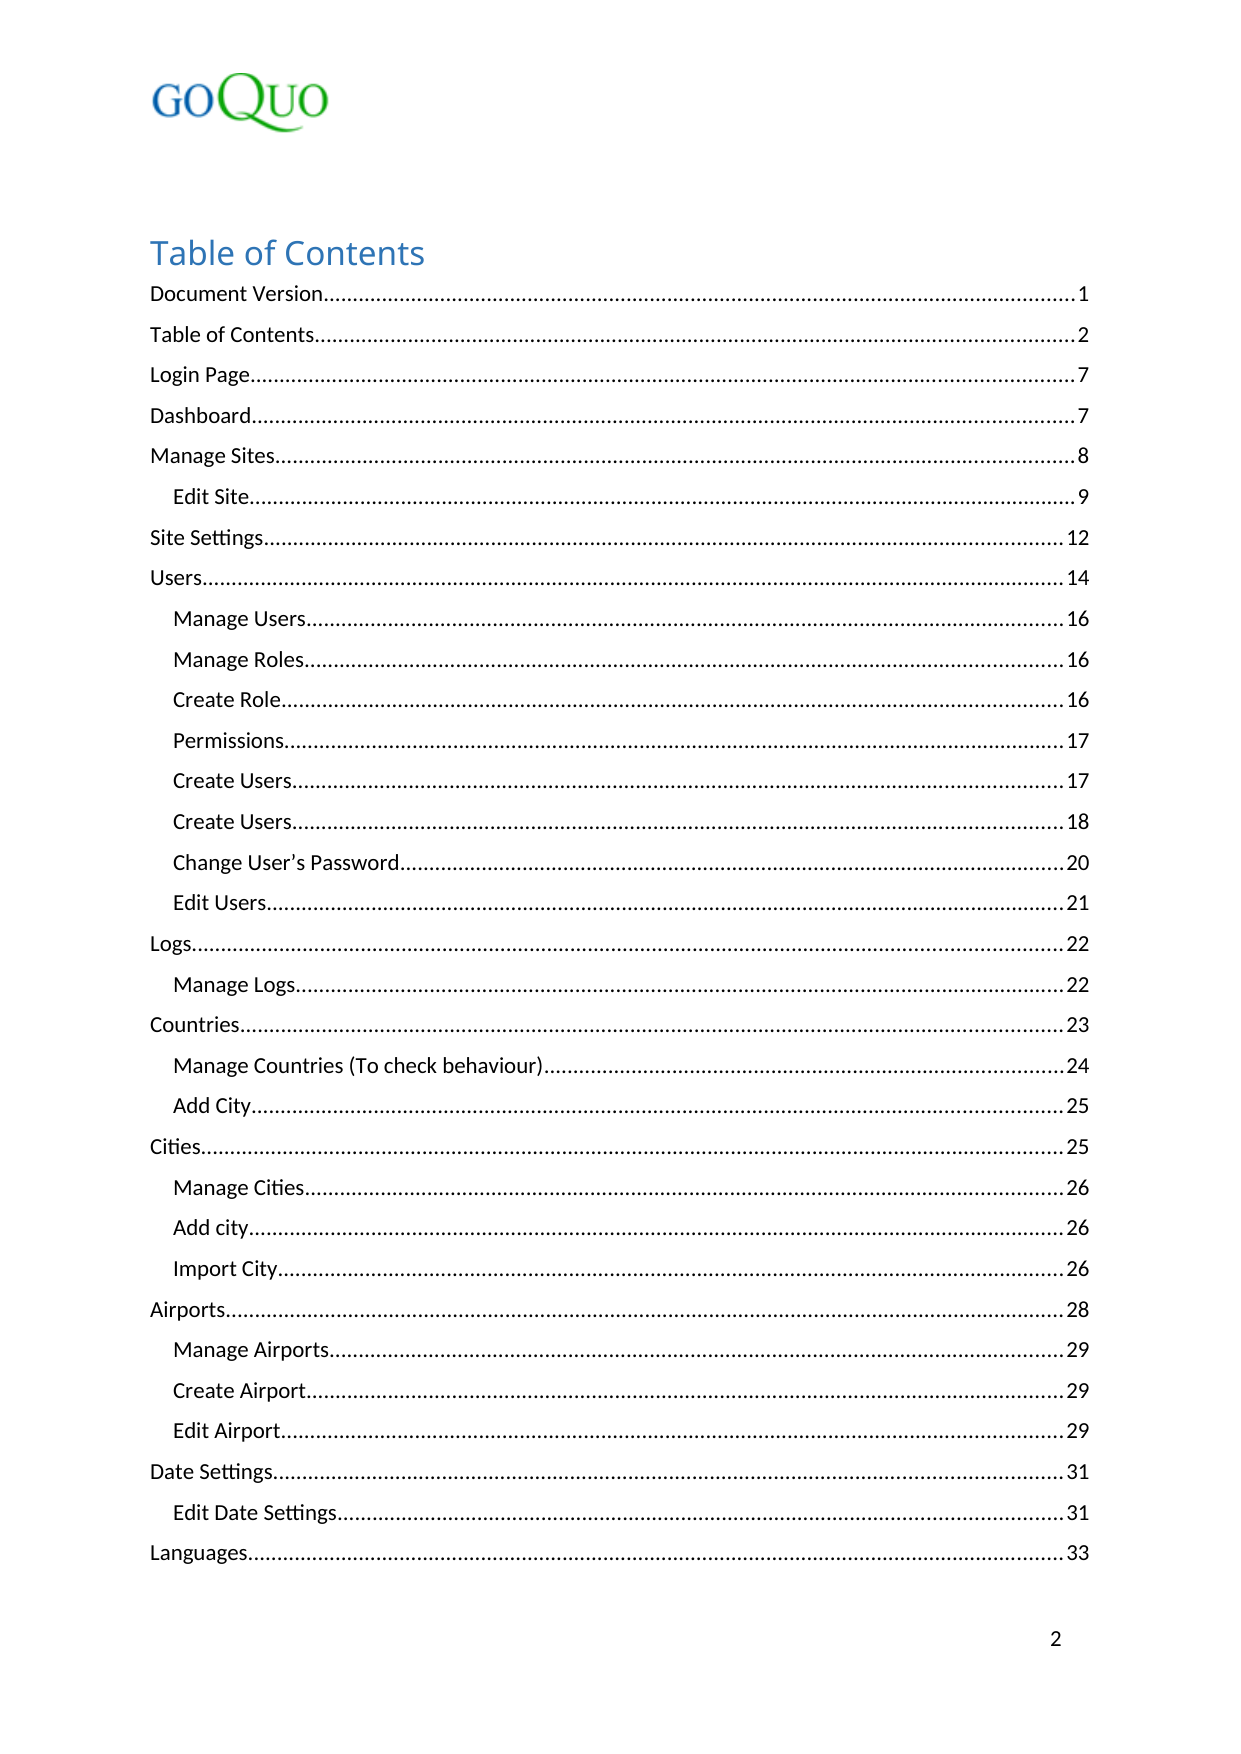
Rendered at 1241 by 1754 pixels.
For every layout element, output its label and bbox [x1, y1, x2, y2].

picture [150, 73, 330, 134]
